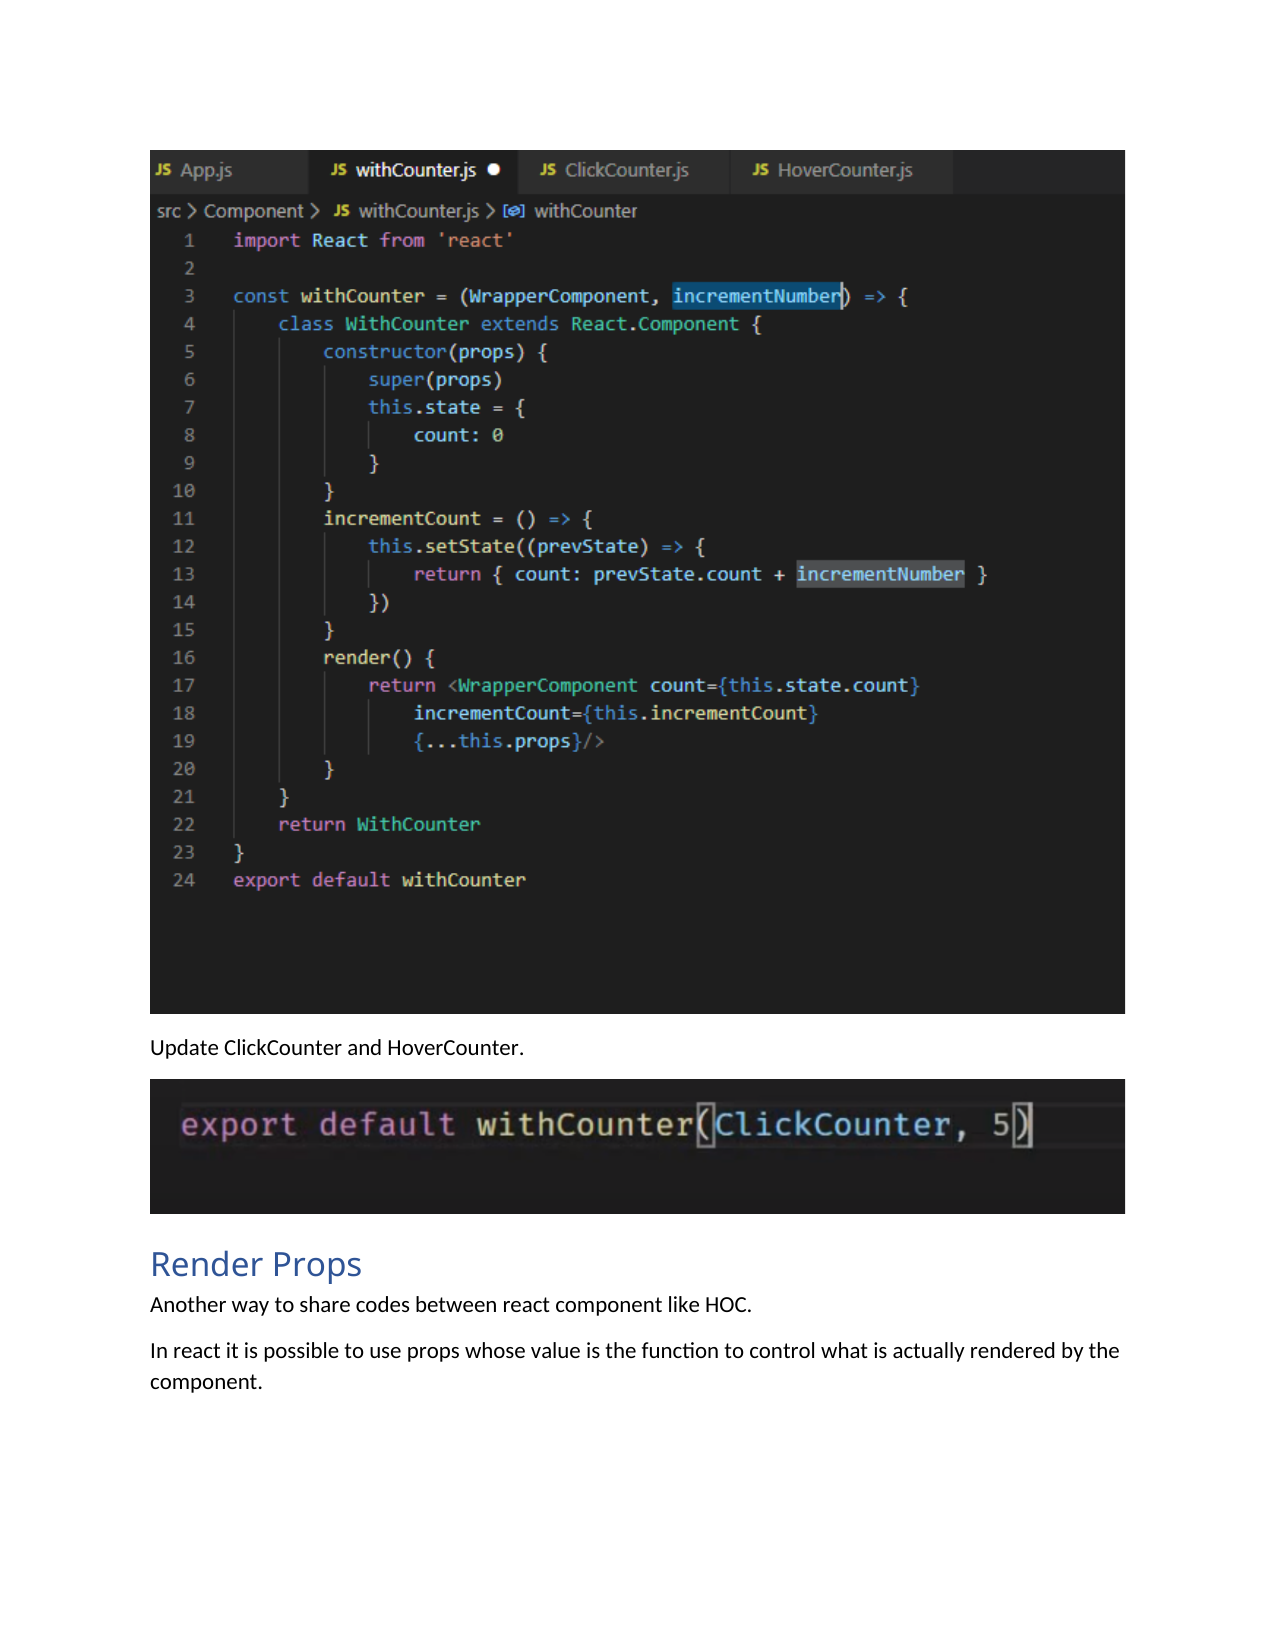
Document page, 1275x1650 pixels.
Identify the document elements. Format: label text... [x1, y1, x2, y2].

picture [150, 1079, 1125, 1214]
subtitle Render Props [150, 1241, 1125, 1286]
text Another way to share codes between react component like HOC. [150, 1290, 1125, 1318]
text Update ClickCounter and HoverCounter. [150, 1033, 1125, 1061]
text In react it is possible to use props whose value is the function to control what is actually rendered by the component. [150, 1337, 1125, 1395]
picture [150, 150, 1125, 1014]
